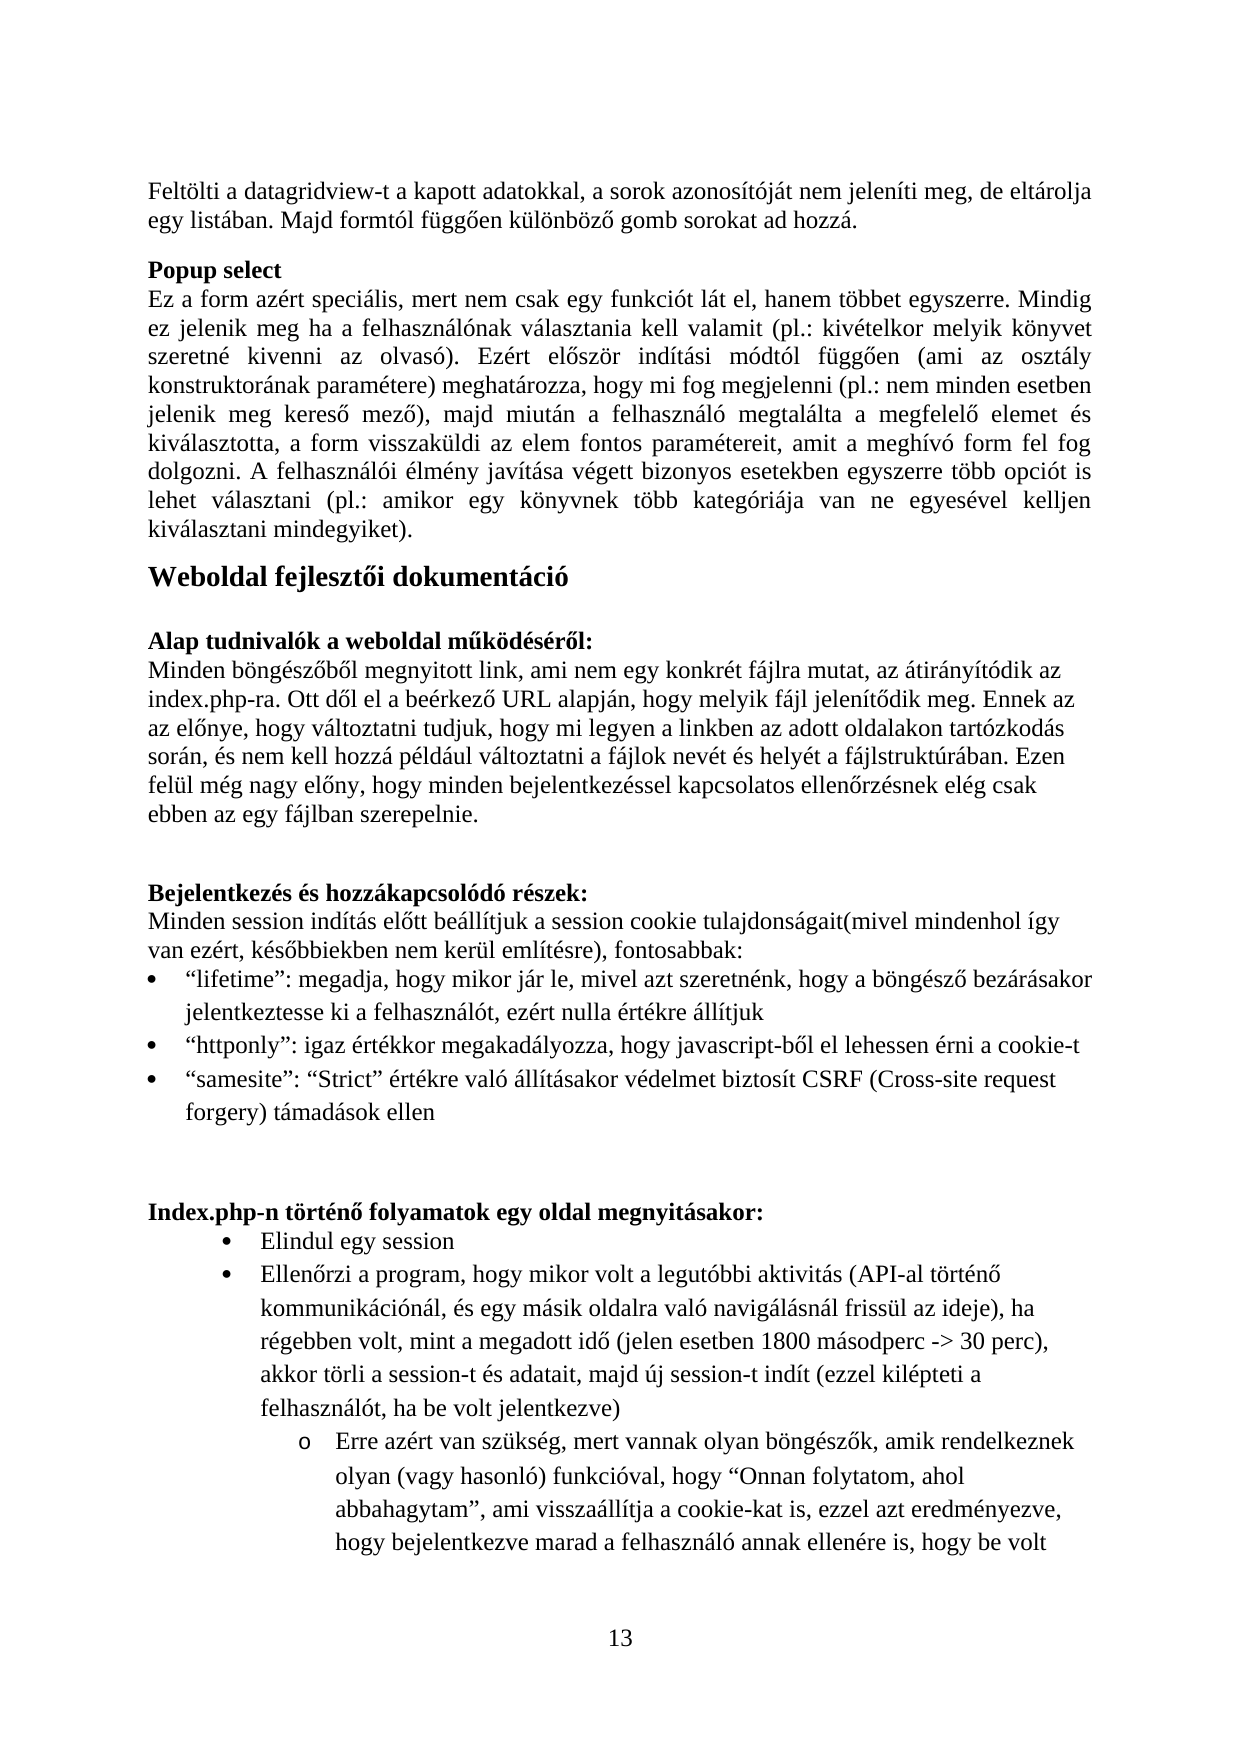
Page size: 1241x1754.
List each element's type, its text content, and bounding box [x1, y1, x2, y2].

text Minden böngészőből megnyitott link, ami nem egy konkrét fájlra mutat, az átirányítódik az index.php-ra. Ott dől el a beérkező URL alapján, hogy melyik fájl jelenítődik meg. Ennek az az előnye, hogy változtatni tudjuk, hogy mi legyen a linkben az adott oldalakon tartózkodás során, és nem kell hozzá például változtatni a fájlok nevét és helyét a fájlstruktúrában. Ezen felül még nagy előny, hogy minden bejelentkezéssel kapcsolatos ellenőrzésnek elég csak ebben az egy fájlban szerepelnie. [148, 655, 1092, 828]
list “httponly”: igaz értékkor megakadályozza, hogy javascript-ből el lehessen érni a cookie-t [148, 1031, 1092, 1059]
text Feltölti a datagridview-t a kapott adatokkal, a sorok azonosítóját nem jeleníti meg, de eltárolja egy listában. Majd formtól függően különböző gomb sorokat ad hozzá. [148, 176, 1092, 234]
list “lifetime”: megadja, hogy mikor jár le, mivel azt szeretnénk, hogy a böngésző bezárásakor jelentkeztesse ki a felhasználót, ezért nulla értékre állítjuk [148, 964, 1092, 1026]
list Ellenőrzi a program, hogy mikor volt a legutóbbi aktivitás (API-al történő kommunikációnál, és egy másik oldalra való navigálásnál frissül az ideje), ha régebben volt, mint a megadott idő (jelen esetben 1800 másodperc -> 30 perc), akkor törli a session-t és adatait, majd új session-t indít (ezzel kilépteti a felhasználót, ha be volt jelentkezve) [223, 1259, 1092, 1421]
subtitle Alap tudnivalók a weboldal működéséről: [148, 605, 1092, 655]
subtitle Bejelentkezés és hozzákapcsolódó részek: [148, 856, 1092, 906]
list Elindul egy session [223, 1226, 1092, 1255]
text Minden session indítás előtt beállítjuk a session cookie tulajdonságait(mivel mindenhol így van ezért, későbbiekben nem kerül említésre), fontosabbak: [148, 906, 1092, 964]
list “samesite”: “Strict” értékre való állításakor védelmet biztosít CSRF (Cross-site request forgery) támadások ellen [148, 1064, 1092, 1126]
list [298, 1426, 1092, 1556]
subtitle Index.php-n történő folyamatok egy oldal megnyitásakor: [148, 1176, 1092, 1226]
subtitle Popup select [148, 234, 1092, 284]
subtitle Weboldal fejlesztői dokumentáció [148, 543, 1092, 593]
text Ez a form azért speciális, mert nem csak egy funkciót lát el, hanem többet egyszerre. Mindig ez jelenik meg ha a felhasználónak választania kell valamit (pl.: kivételkor melyik könyvet szeretné kivenni az olvasó). Ezért először indítási módtól függően (ami az osztály konstruktorának paramétere) meghatározza, hogy mi fog megjelenni (pl.: nem minden esetben jelenik meg kereső mező), majd miután a felhasználó megtalálta a megfelelő elemet és kiválasztotta, a form visszaküldi az elem fontos paramétereit, amit a meghívó form fel fog dolgozni. A felhasználói élmény javítása végett bizonyos esetekben egyszerre több opciót is lehet választani (pl.: amikor egy könyvnek több kategóriája van ne egyesével kelljen kiválasztani mindegyiket). [148, 284, 1092, 543]
